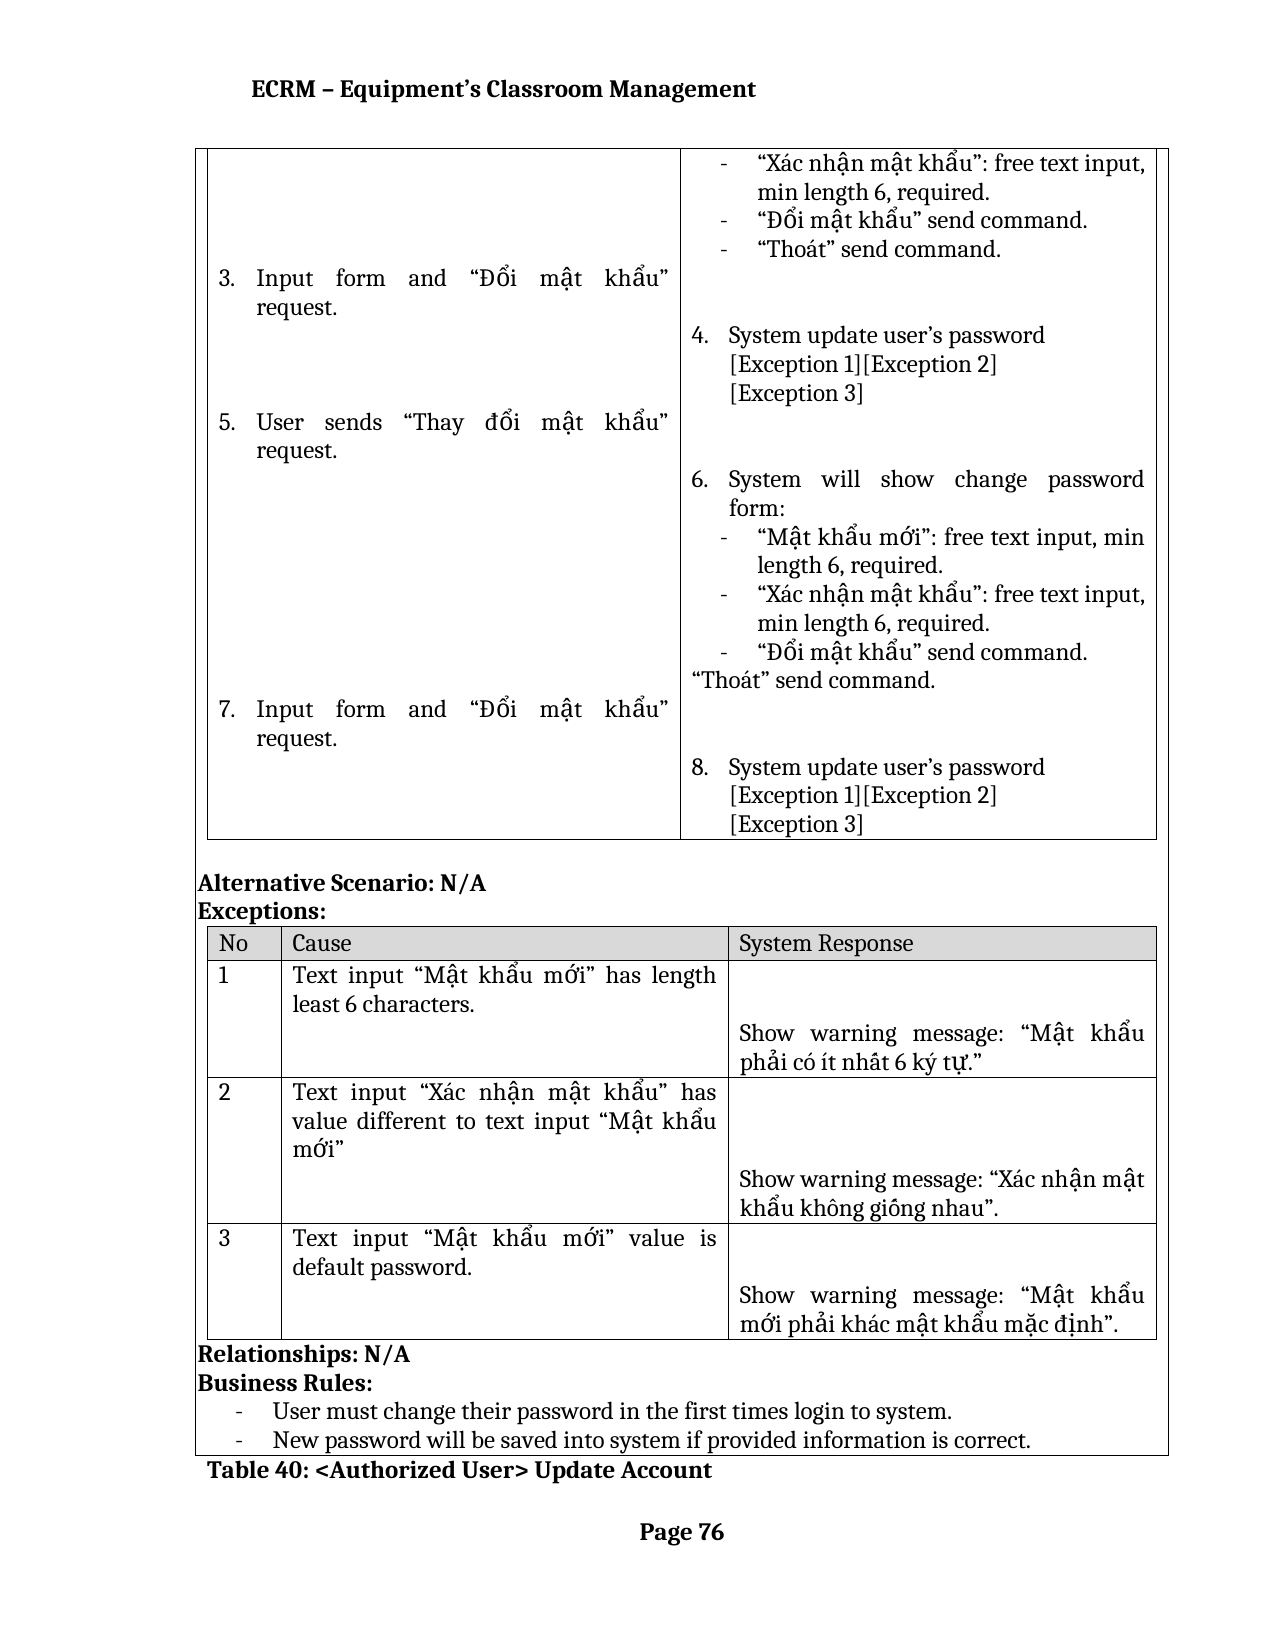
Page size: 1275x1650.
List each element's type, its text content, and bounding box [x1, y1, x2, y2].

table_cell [196, 149, 1168, 1455]
text Table 40: <Authorized User> Update Account [207, 1456, 1157, 1484]
